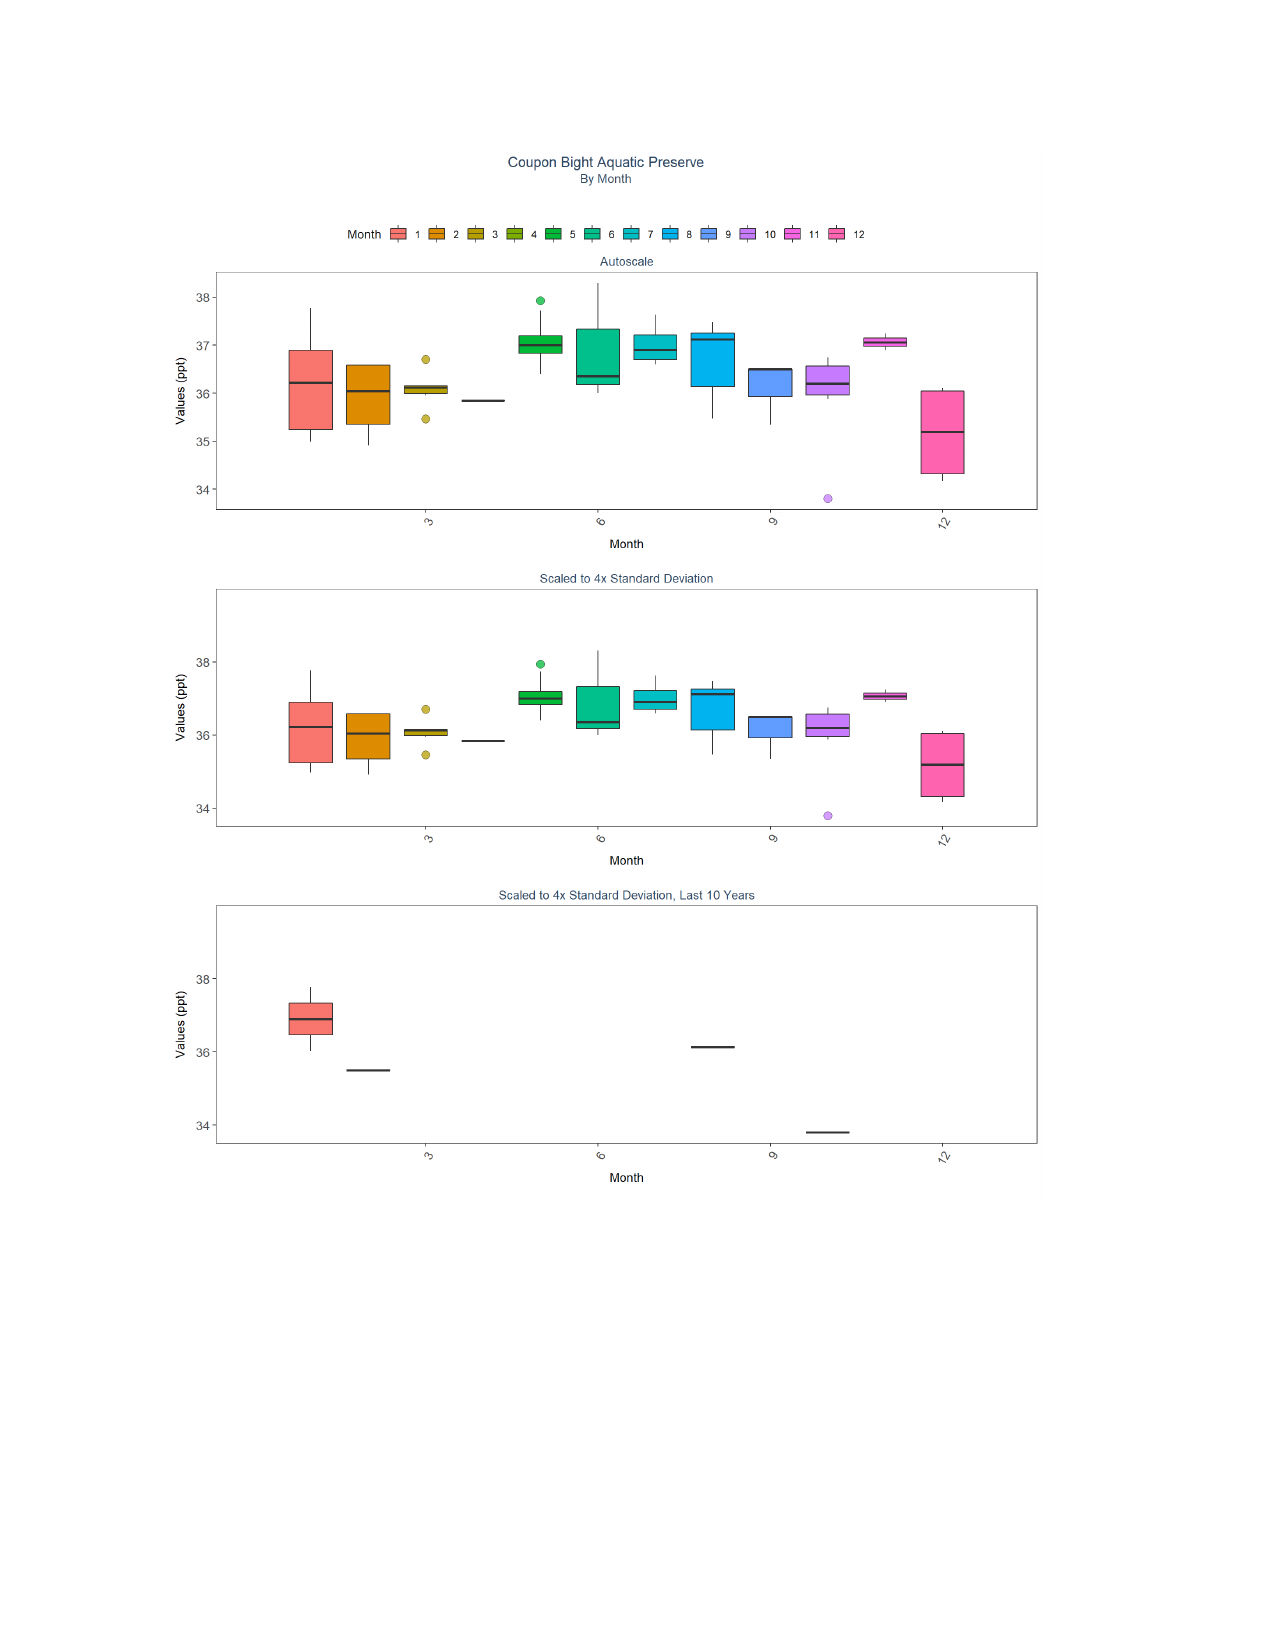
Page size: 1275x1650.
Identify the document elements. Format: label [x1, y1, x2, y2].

picture [168, 150, 1044, 1200]
